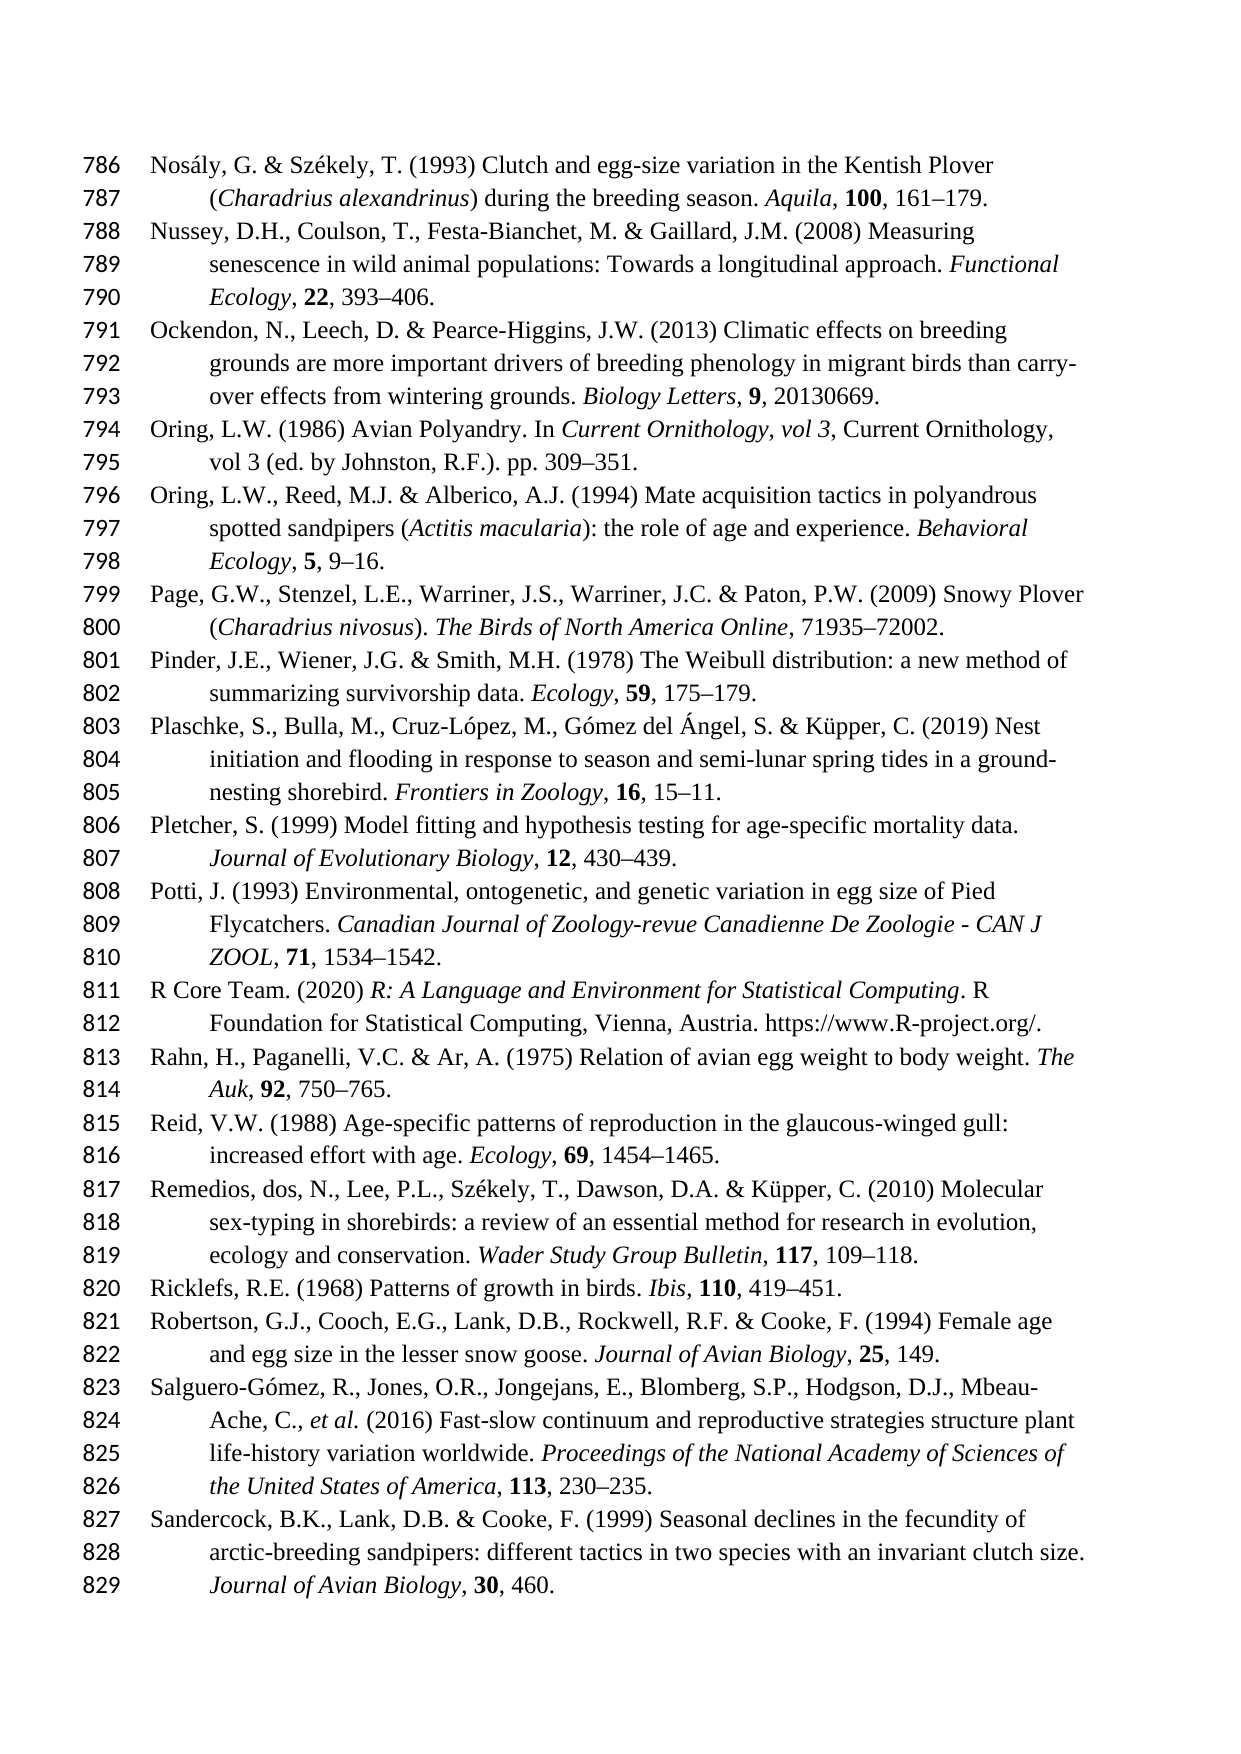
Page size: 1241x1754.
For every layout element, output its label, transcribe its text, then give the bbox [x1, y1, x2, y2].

text Potti, J. (1993) Environmental, ontogenetic, and genetic variation in egg size of Pied Flycatchers. Canadian Journal of Zoology-revue Canadienne De Zoologie - CAN J ZOOL, 71, 1534–1542. [150, 876, 1090, 971]
text Plaschke, S., Bulla, M., Cruz-López, M., Gómez del Ángel, S. & Küpper, C. (2019) Nest initiation and flooding in response to season and semi-lunar spring tides in a ground-nesting shorebird. Frontiers in Zoology, 16, 15–11. [150, 711, 1090, 806]
text R Core Team. (2020) R: A Language and Environment for Statistical Computing. R Foundation for Statistical Computing, Vienna, Austria. https://www.R-project.org/. [150, 976, 1090, 1037]
text Pletcher, S. (1999) Model fitting and hypothesis testing for age-specific mortality data. Journal of Evolutionary Biology, 12, 430–439. [150, 810, 1090, 872]
text Sandercock, B.K., Lank, D.B. & Cooke, F. (1999) Seasonal declines in the fecundity of arctic-breeding sandpipers: different tactics in two species with an invariant clutch size. Journal of Avian Biology, 30, 460. [150, 1504, 1090, 1599]
text Rahn, H., Paganelli, V.C. & Ar, A. (1975) Relation of avian egg weight to body weight. The Auk, 92, 750–765. [150, 1042, 1090, 1103]
text Oring, L.W., Reed, M.J. & Alberico, A.J. (1994) Mate acquisition tactics in polyandrous spotted sandpipers (Actitis macularia): the role of age and experience. Behavioral Ecology, 5, 9–16. [150, 480, 1090, 575]
text Salguero-Gómez, R., Jones, O.R., Jongejans, E., Blomberg, S.P., Hodgson, D.J., Mbeau-Ache, C., et al. (2016) Fast-slow continuum and reproductive strategies structure plant life-history variation worldwide. Proceedings of the National Academy of Sciences of the United States of America, 113, 230–235. [150, 1372, 1090, 1499]
text Ricklefs, R.E. (1968) Patterns of growth in birds. Ibis, 110, 419–451. [150, 1273, 1090, 1301]
text Remedios, dos, N., Lee, P.L., Székely, T., Dawson, D.A. & Küpper, C. (2010) Molecular sex-typing in shorebirds: a review of an essential method for research in evolution, ecology and conservation. Wader Study Group Bulletin, 117, 109–118. [150, 1174, 1090, 1268]
text Robertson, G.J., Cooch, E.G., Lank, D.B., Rockwell, R.F. & Cooke, F. (1994) Female age and egg size in the lesser snow goose. Journal of Avian Biology, 25, 149. [150, 1306, 1090, 1367]
text Nosály, G. & Székely, T. (1993) Clutch and egg-size variation in the Kentish Plover (Charadrius alexandrinus) during the breeding season. Aquila, 100, 161–179. [150, 150, 1090, 212]
text Pinder, J.E., Wiener, J.G. & Smith, M.H. (1978) The Weibull distribution: a new method of summarizing survivorship data. Ecology, 59, 175–179. [150, 645, 1090, 707]
text Page, G.W., Stenzel, L.E., Warriner, J.S., Warriner, J.C. & Paton, P.W. (2009) Snowy Plover (Charadrius nivosus). The Birds of North America Online, 71935–72002. [150, 579, 1090, 641]
text Reid, V.W. (1988) Age-specific patterns of reproduction in the glaucous-winged gull: increased effort with age. Ecology, 69, 1454–1465. [150, 1108, 1090, 1169]
text Oring, L.W. (1986) Avian Polyandry. In Current Ornithology, vol 3, Current Ornithology, vol 3 (ed. by Johnston, R.F.). pp. 309–351. [150, 414, 1090, 476]
text Ockendon, N., Leech, D. & Pearce-Higgins, J.W. (2013) Climatic effects on breeding grounds are more important drivers of breeding phenology in migrant birds than carry-over effects from wintering grounds. Biology Letters, 9, 20130669. [150, 315, 1090, 410]
text Nussey, D.H., Coulson, T., Festa-Bianchet, M. & Gaillard, J.M. (2008) Measuring senescence in wild animal populations: Towards a longitudinal approach. Functional Ecology, 22, 393–406. [150, 216, 1090, 311]
